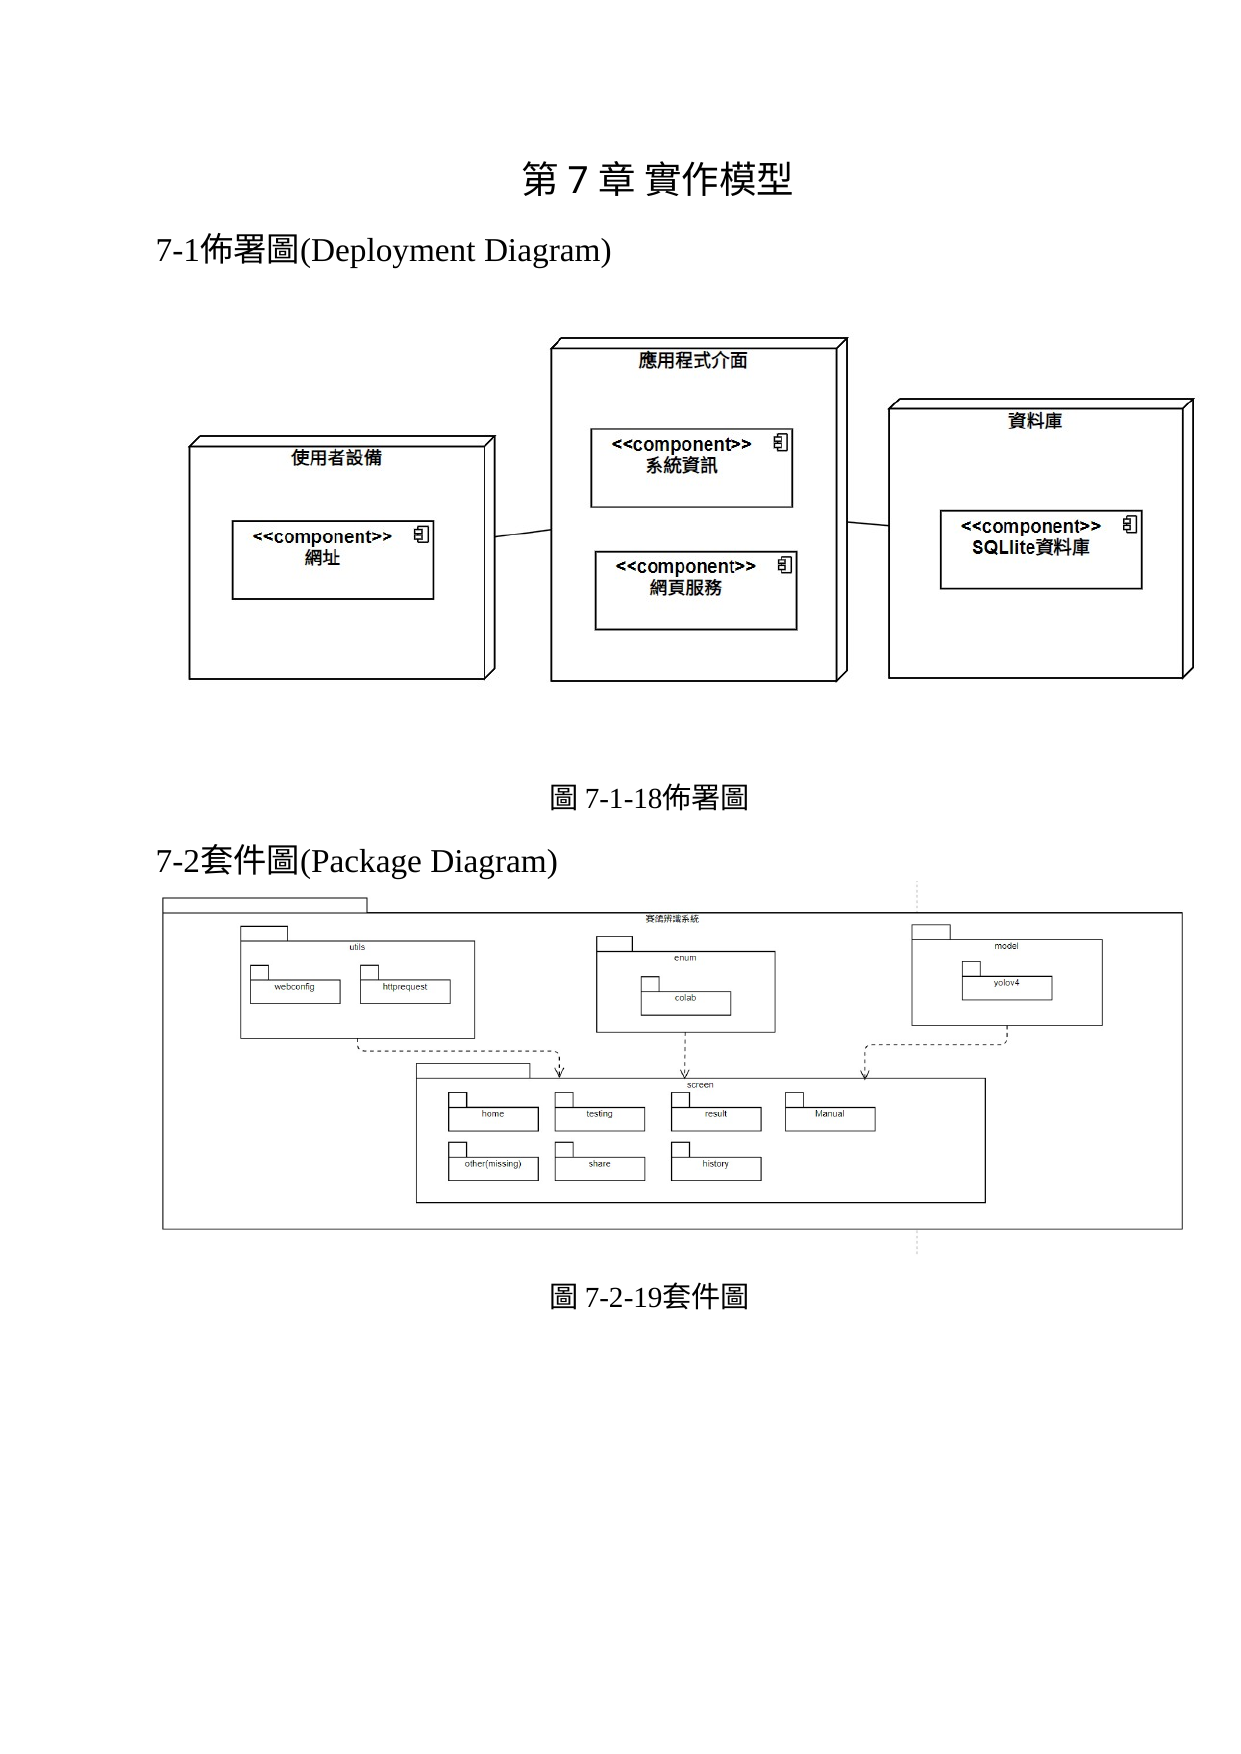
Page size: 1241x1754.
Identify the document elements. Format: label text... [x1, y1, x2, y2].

subtitle 佈署圖(Deployment Diagram) [89, 223, 1152, 271]
picture [138, 881, 1202, 1256]
subtitle 實作模型 [89, 139, 1152, 214]
picture [138, 271, 1202, 746]
subtitle 套件圖(Package Diagram) [89, 833, 1152, 882]
